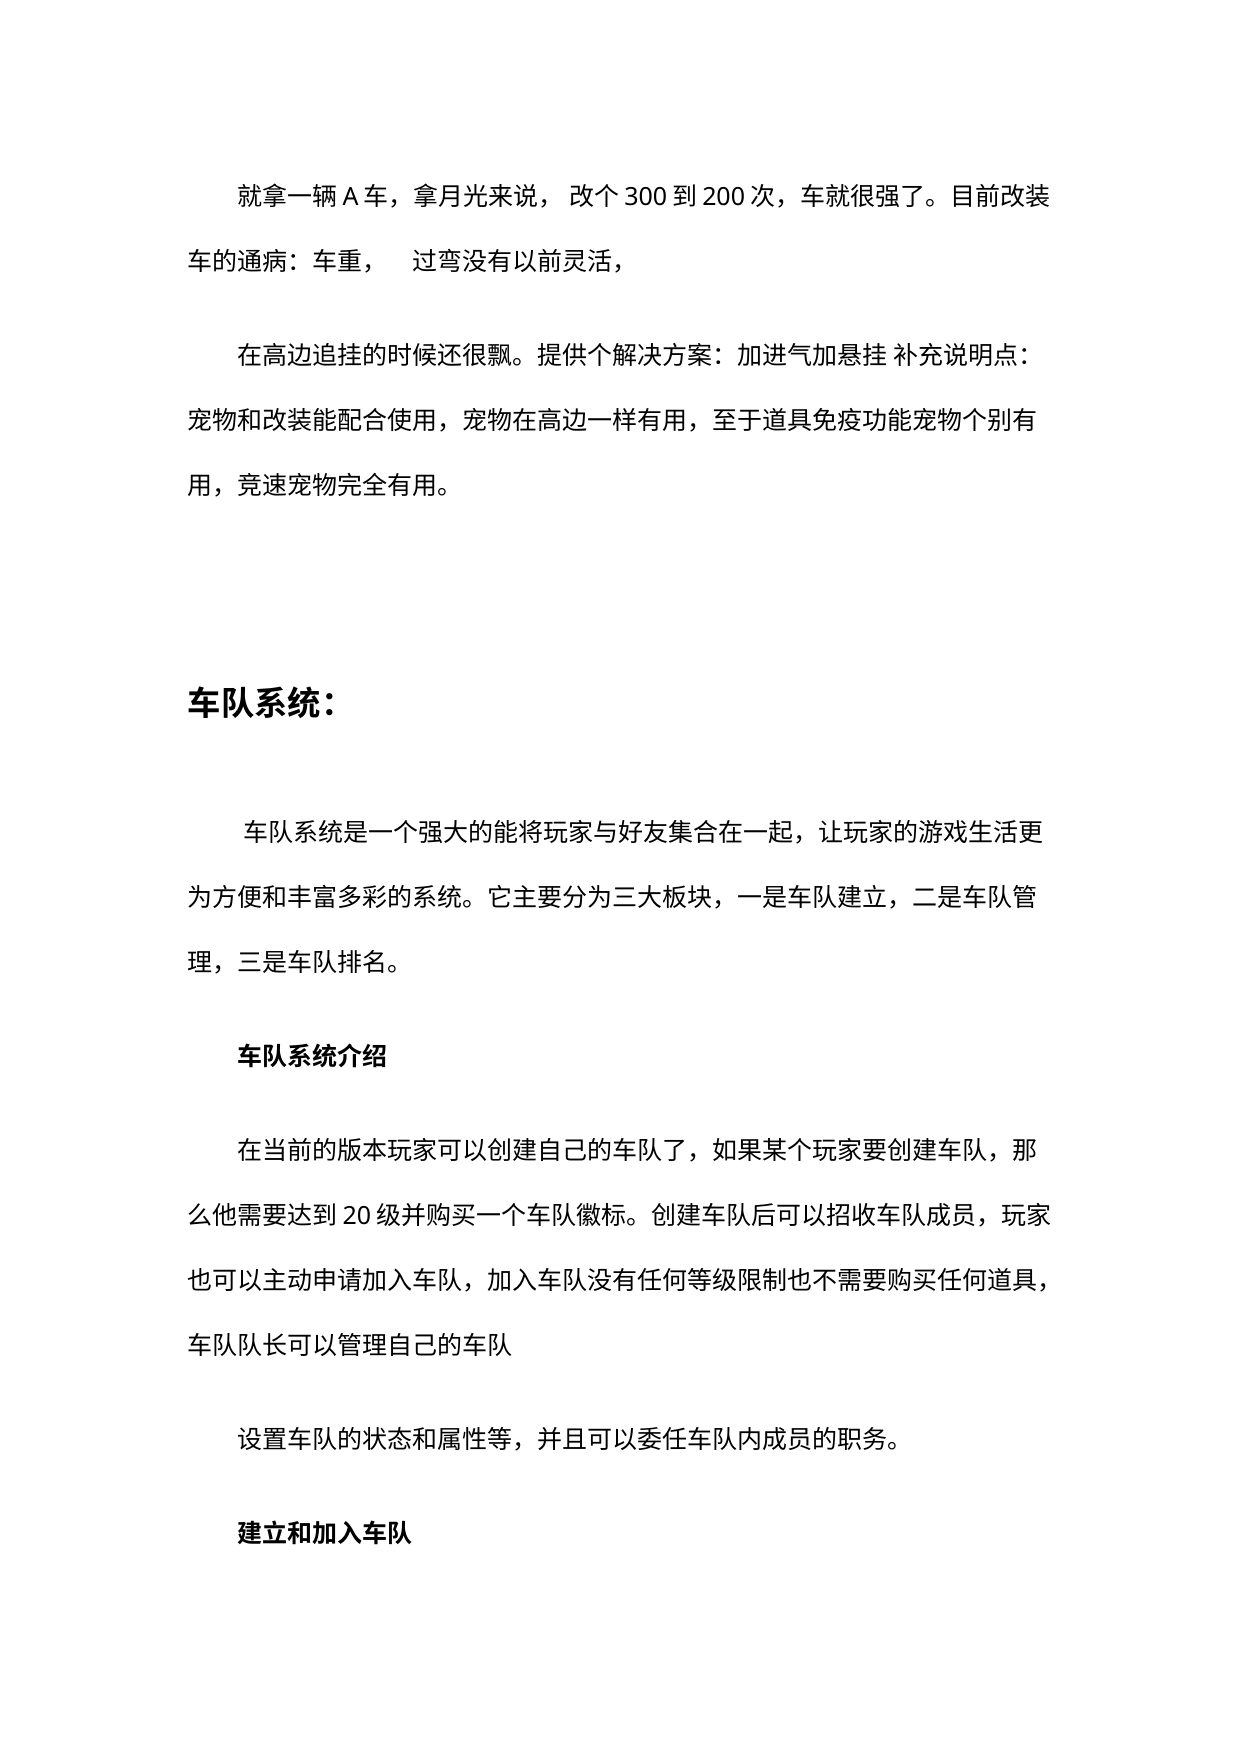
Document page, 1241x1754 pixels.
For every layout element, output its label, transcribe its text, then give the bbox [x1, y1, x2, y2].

subtitle 车队系统： [187, 669, 1053, 734]
text 就拿一辆A车，拿月光来说， 改个300到200次，车就很强了。目前改装车的通病：车重， 过弯没有以前灵活， [187, 162, 1053, 292]
text 车队系统介绍 [187, 1022, 1053, 1087]
text 设置车队的状态和属性等，并且可以委任车队内成员的职务。 [187, 1405, 1053, 1470]
text 车队系统是一个强大的能将玩家与好友集合在一起，让玩家的游戏生活更为方便和丰富多彩的系统。它主要分为三大板块，一是车队建立，二是车队管理，三是车队排名。 [187, 798, 1053, 993]
text 在高边追挂的时候还很飘。提供个解决方案：加进气加悬挂 补充说明点： 宠物和改装能配合使用，宠物在高边一样有用，至于道具免疫功能宠物个别有用，竞速宠物完全有用。 [187, 321, 1053, 516]
text 在当前的版本玩家可以创建自己的车队了，如果某个玩家要创建车队，那么他需要达到20级并购买一个车队徽标。创建车队后可以招收车队成员，玩家也可以主动申请加入车队，加入车队没有任何等级限制也不需要购买任何道具，车队队长可以管理自己的车队 [187, 1116, 1053, 1376]
text 建立和加入车队 [187, 1499, 1053, 1564]
